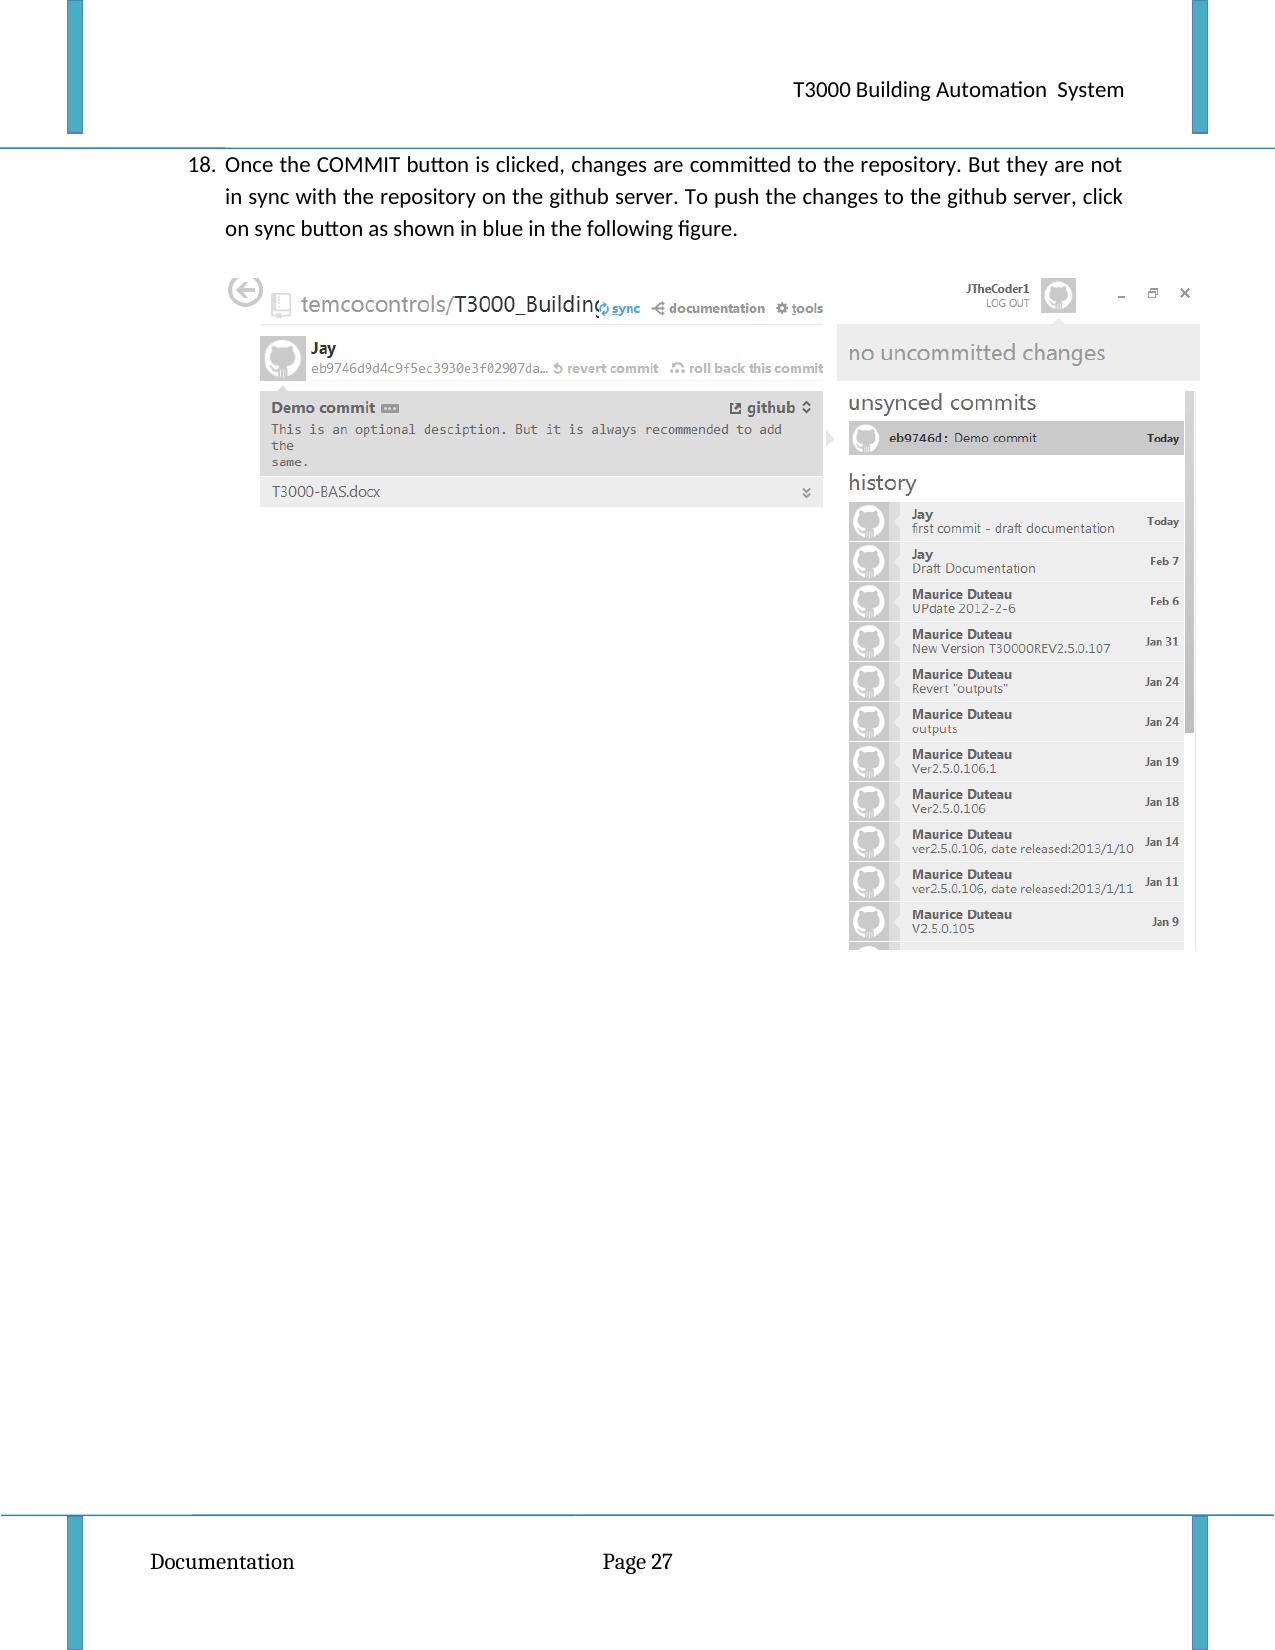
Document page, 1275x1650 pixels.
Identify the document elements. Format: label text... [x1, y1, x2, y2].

picture [225, 278, 1200, 972]
list Once the COMMIT button is clicked, changes are committed to the repository. But they are not in sync with the repository on the github server. To push the changes to the github server, click on sync button as shown in blue in the following figure. [187, 150, 1125, 242]
